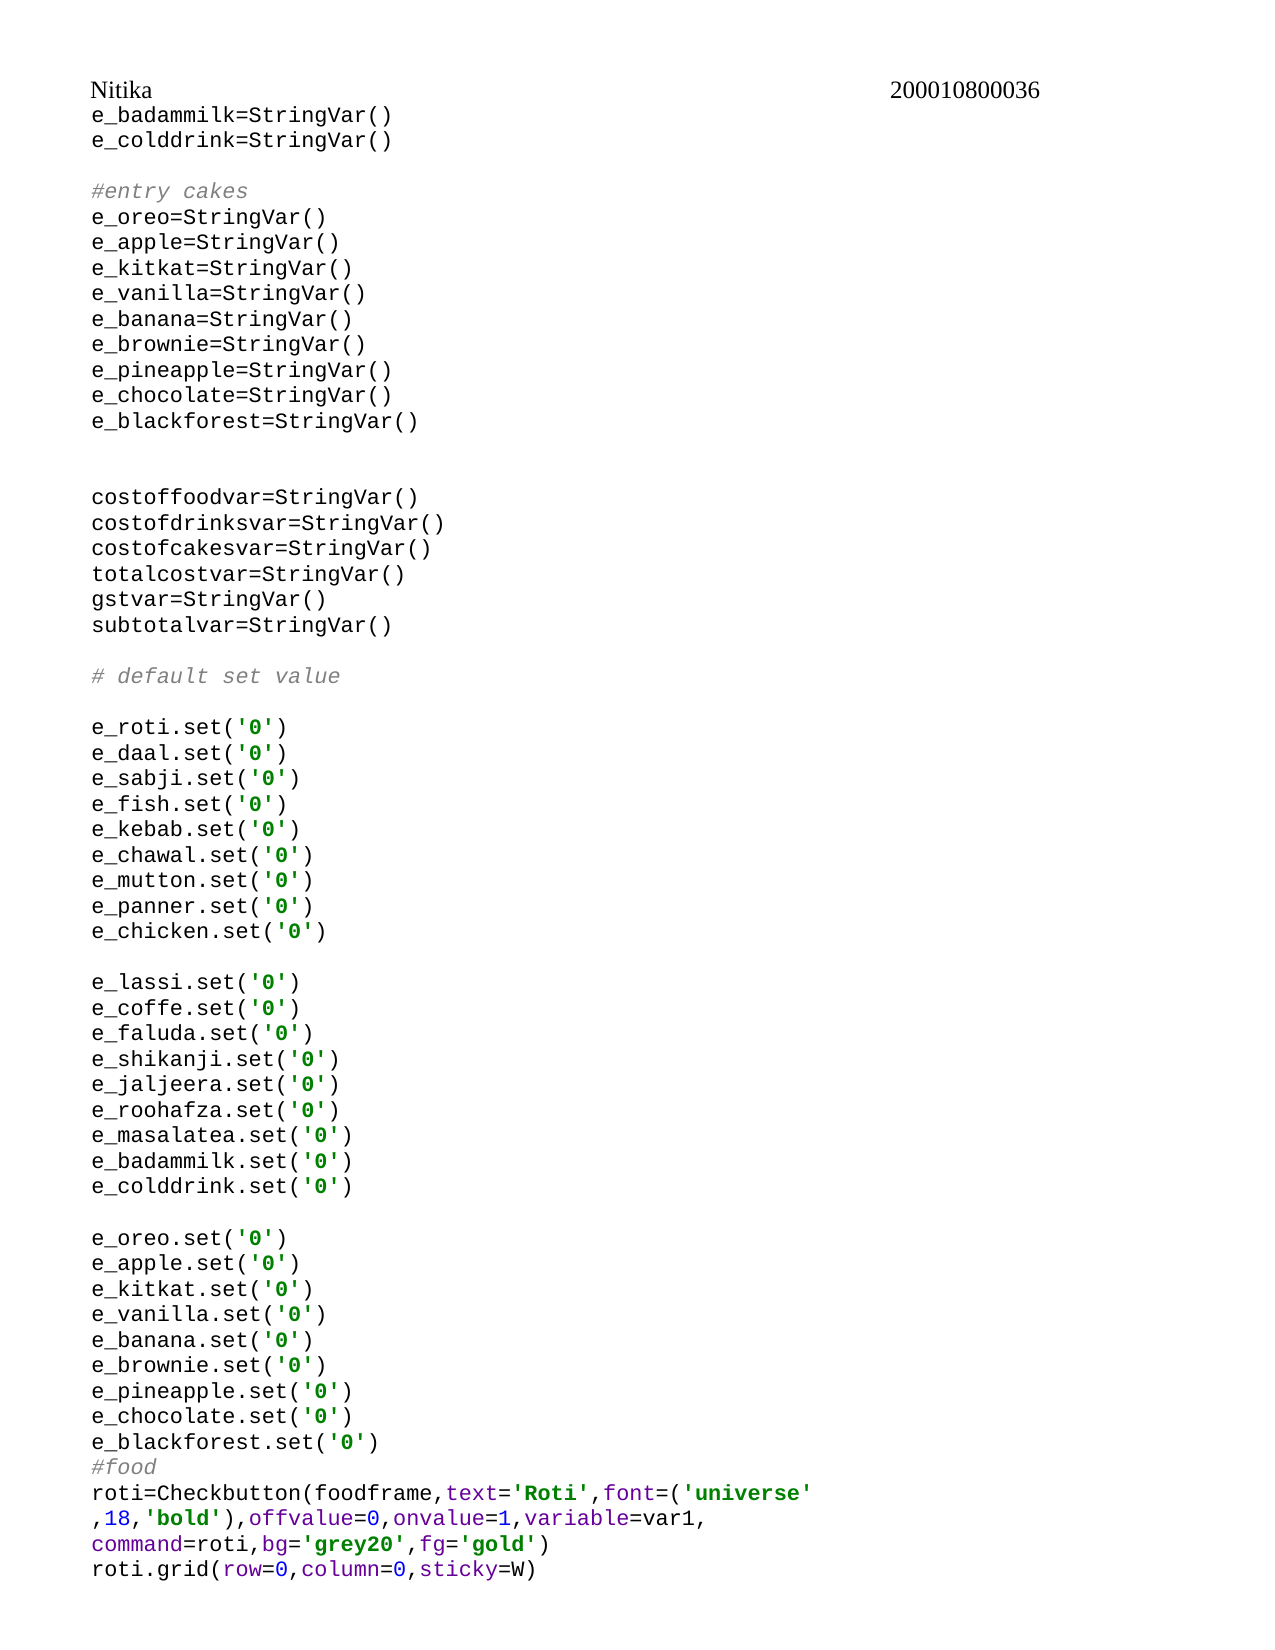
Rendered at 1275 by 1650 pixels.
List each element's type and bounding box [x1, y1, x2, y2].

text [90, 104, 1134, 1609]
